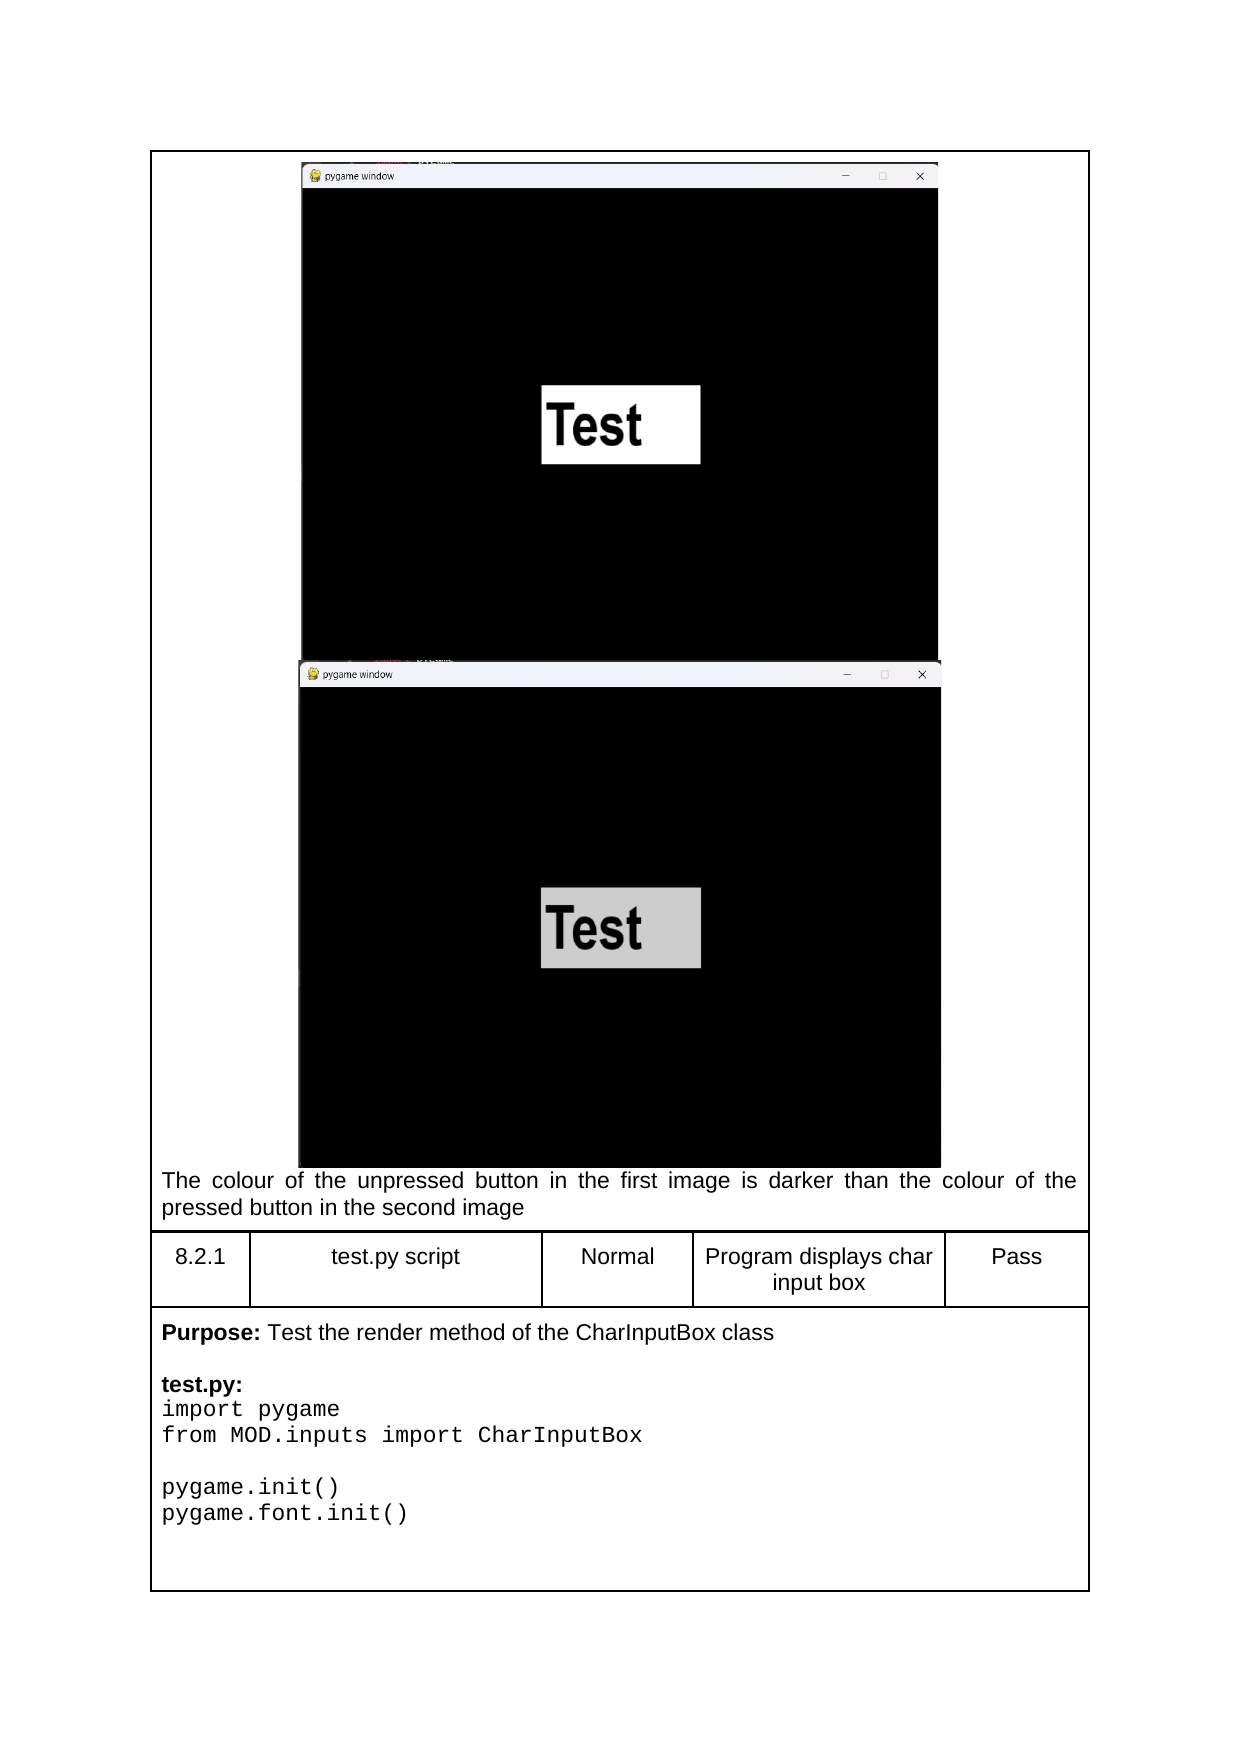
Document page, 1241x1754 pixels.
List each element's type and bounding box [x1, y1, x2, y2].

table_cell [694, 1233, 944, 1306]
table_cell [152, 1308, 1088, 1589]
picture [298, 162, 942, 1168]
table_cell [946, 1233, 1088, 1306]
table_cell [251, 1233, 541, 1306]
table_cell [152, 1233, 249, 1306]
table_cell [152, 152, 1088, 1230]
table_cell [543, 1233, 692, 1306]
